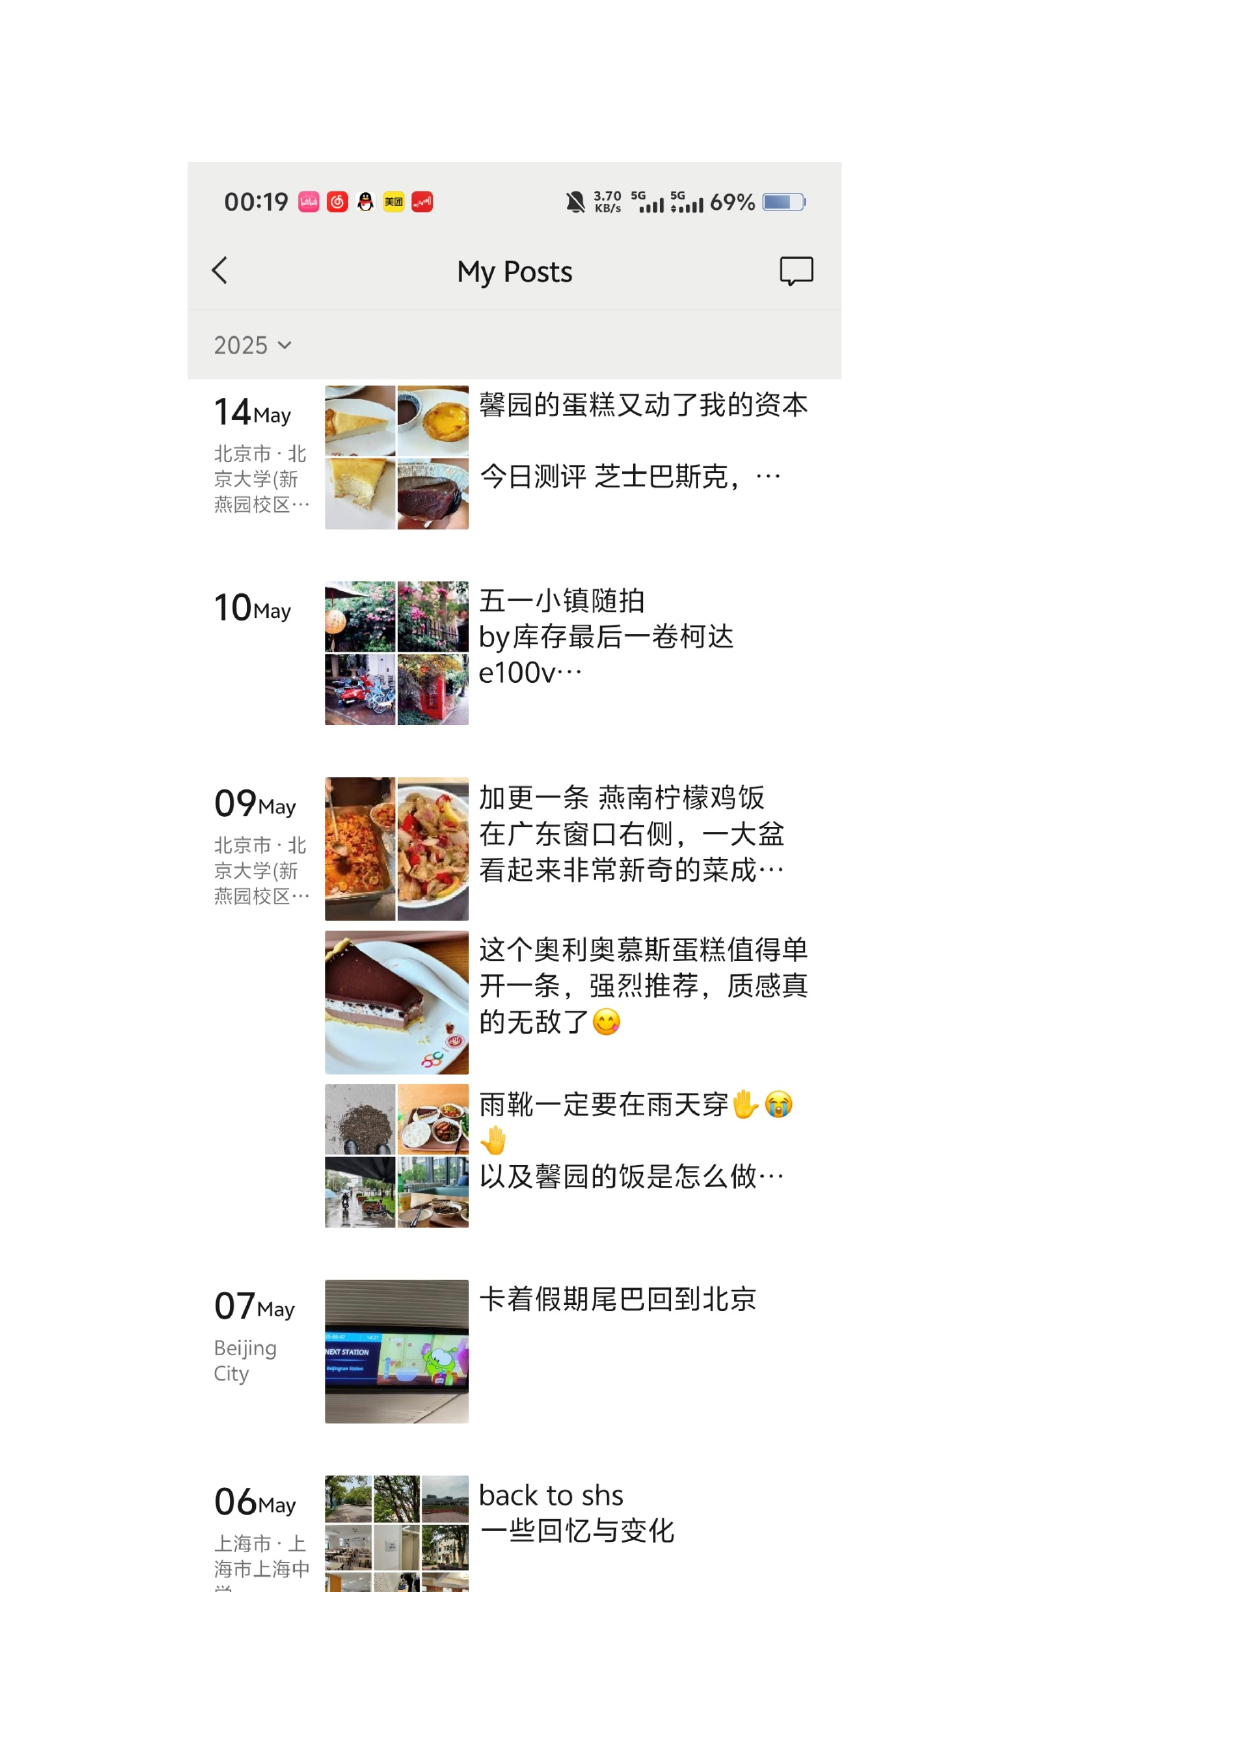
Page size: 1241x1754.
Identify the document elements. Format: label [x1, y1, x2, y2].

picture [187, 162, 842, 1592]
